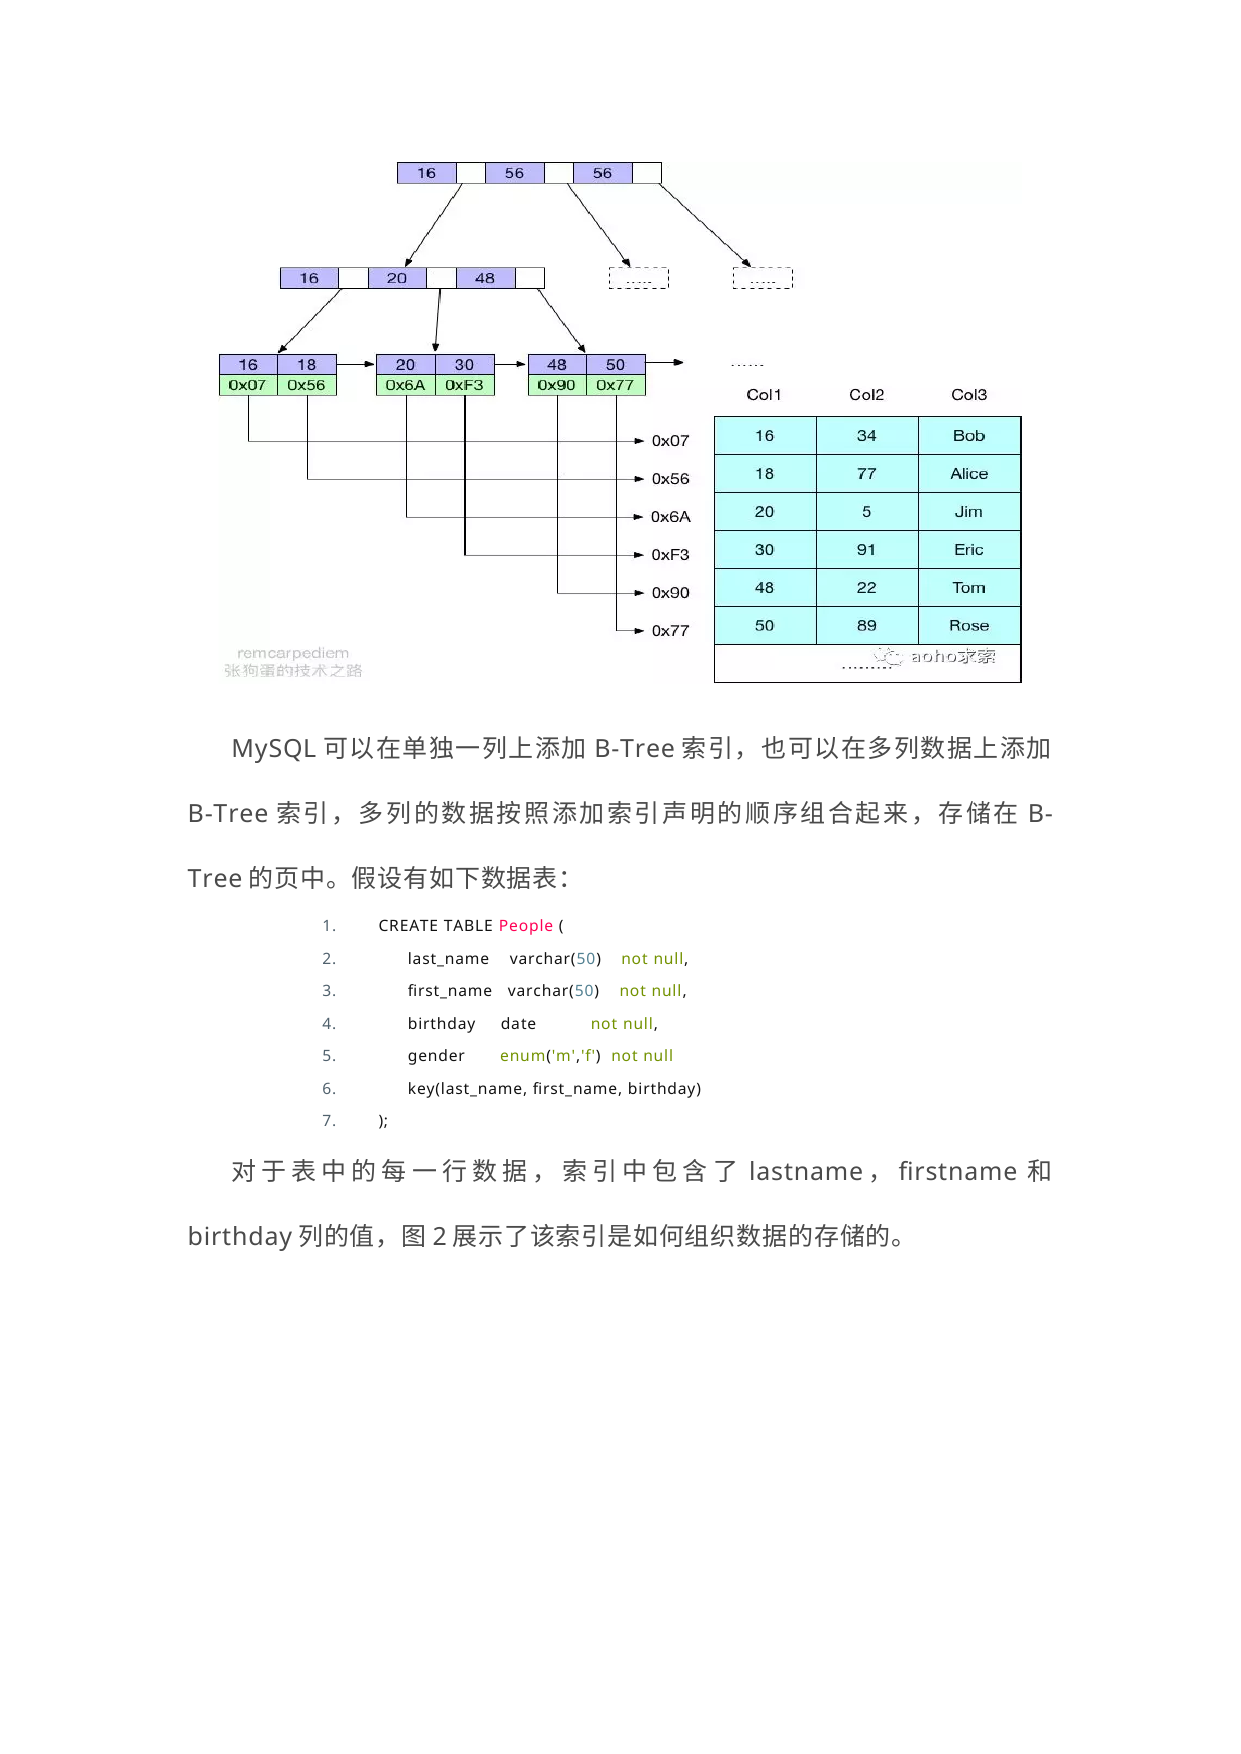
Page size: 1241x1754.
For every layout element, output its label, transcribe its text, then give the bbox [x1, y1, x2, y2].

list key(last_name, first_name, birthday) [287, 1072, 1028, 1104]
text 对于表中的每一行数据，索引中包含了lastname，firstname和birthday列的值，图2展示了该索引是如何组织数据的存储的。 [187, 1137, 1053, 1267]
text MySQL可以在单独一列上添加B-Tree索引，也可以在多列数据上添加B-Tree索引，多列的数据按照添加索引声明的顺序组合起来，存储在B-Tree的页中。假设有如下数据表： [187, 714, 1053, 909]
list first_name varchar(50) not null, [287, 974, 1028, 1007]
list ); [287, 1104, 1028, 1137]
list CREATE TABLE People ( [287, 909, 1028, 942]
picture [218, 162, 1022, 684]
list birthday date not null, [287, 1007, 1028, 1039]
list last_name varchar(50) not null, [287, 942, 1028, 974]
list gender enum('m','f') not null [287, 1039, 1028, 1072]
